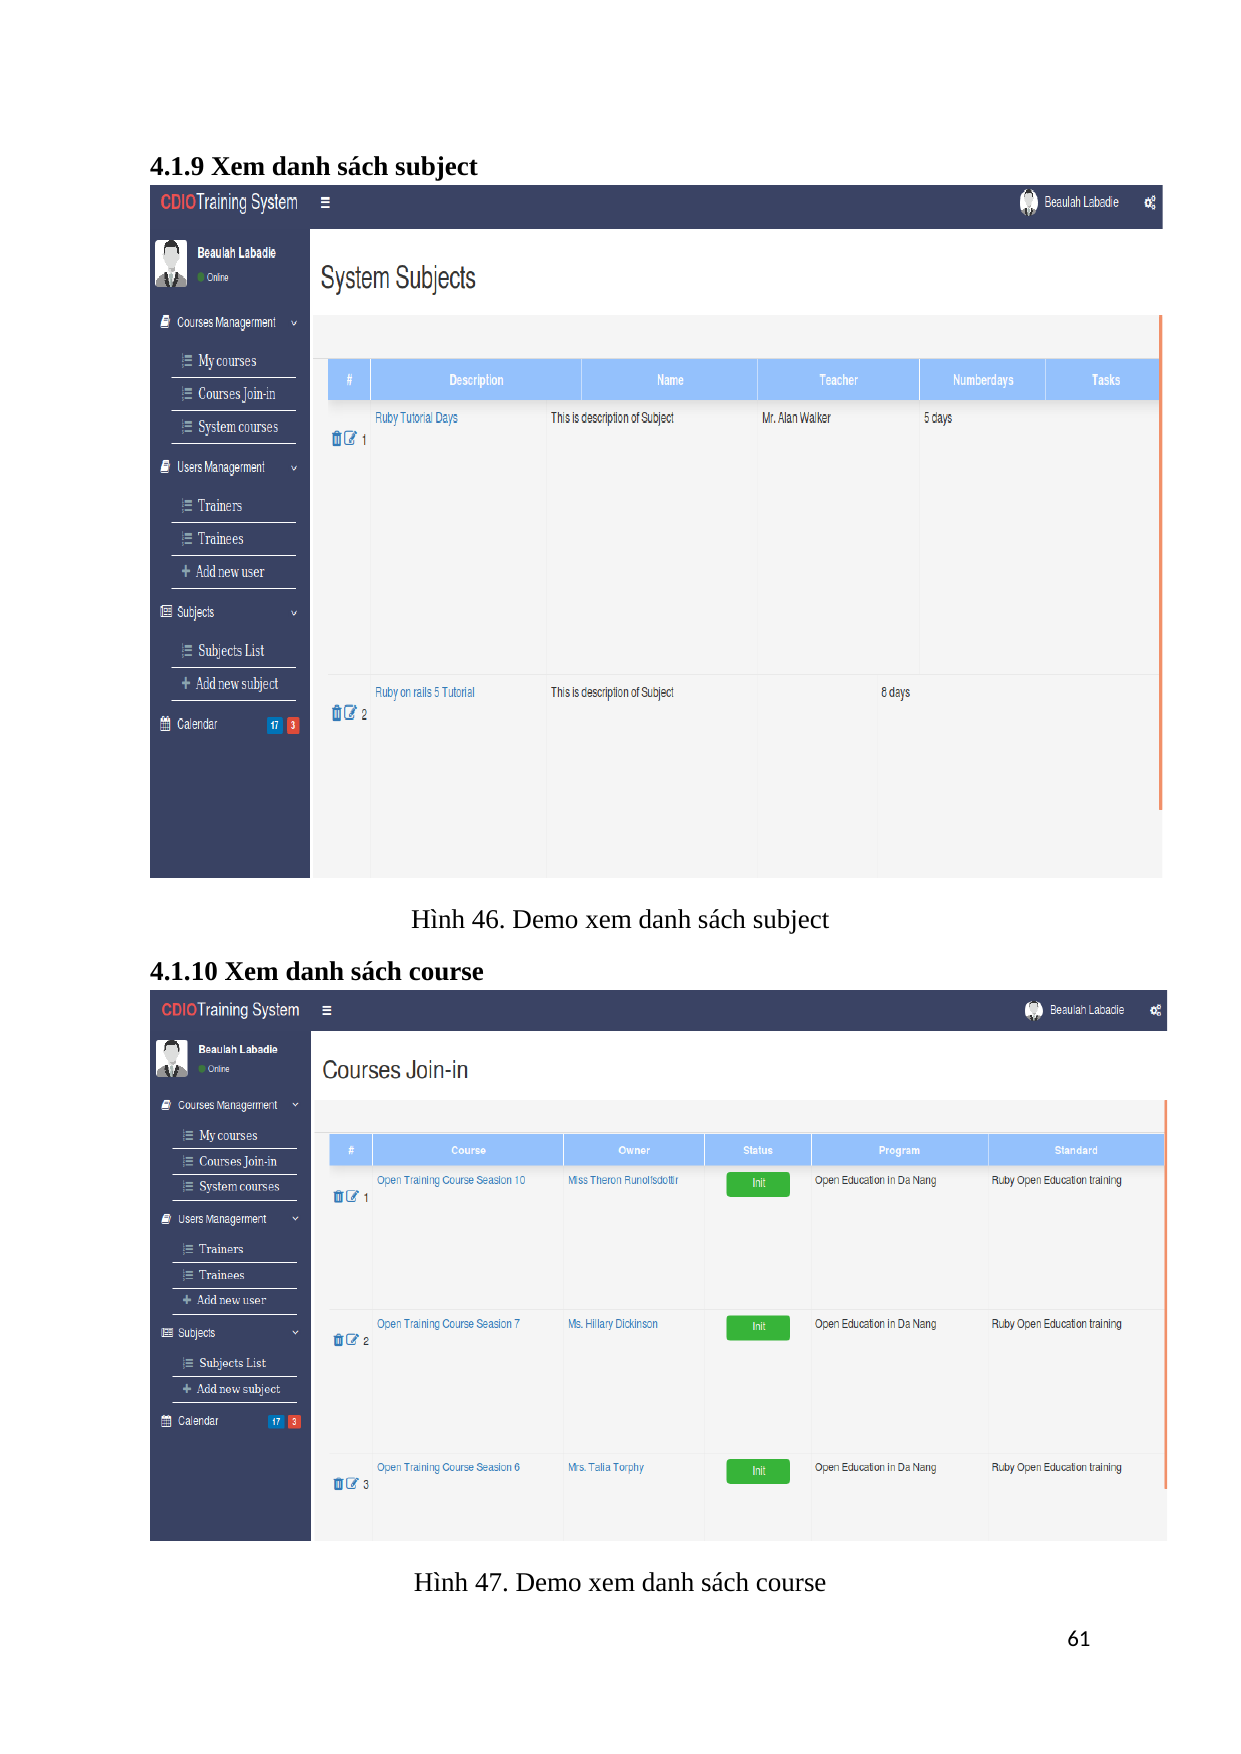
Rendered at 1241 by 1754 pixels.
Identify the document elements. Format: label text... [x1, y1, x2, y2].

text Hình 46. Demo xem danh sách subject [150, 903, 1090, 934]
subtitle 4.1.9 Xem danh sách subject [150, 150, 1090, 181]
picture [150, 990, 1168, 1541]
picture [150, 185, 1163, 878]
subtitle 4.1.10 Xem danh sách course [150, 955, 1090, 986]
text Hình 47. Demo xem danh sách course [150, 1566, 1090, 1597]
